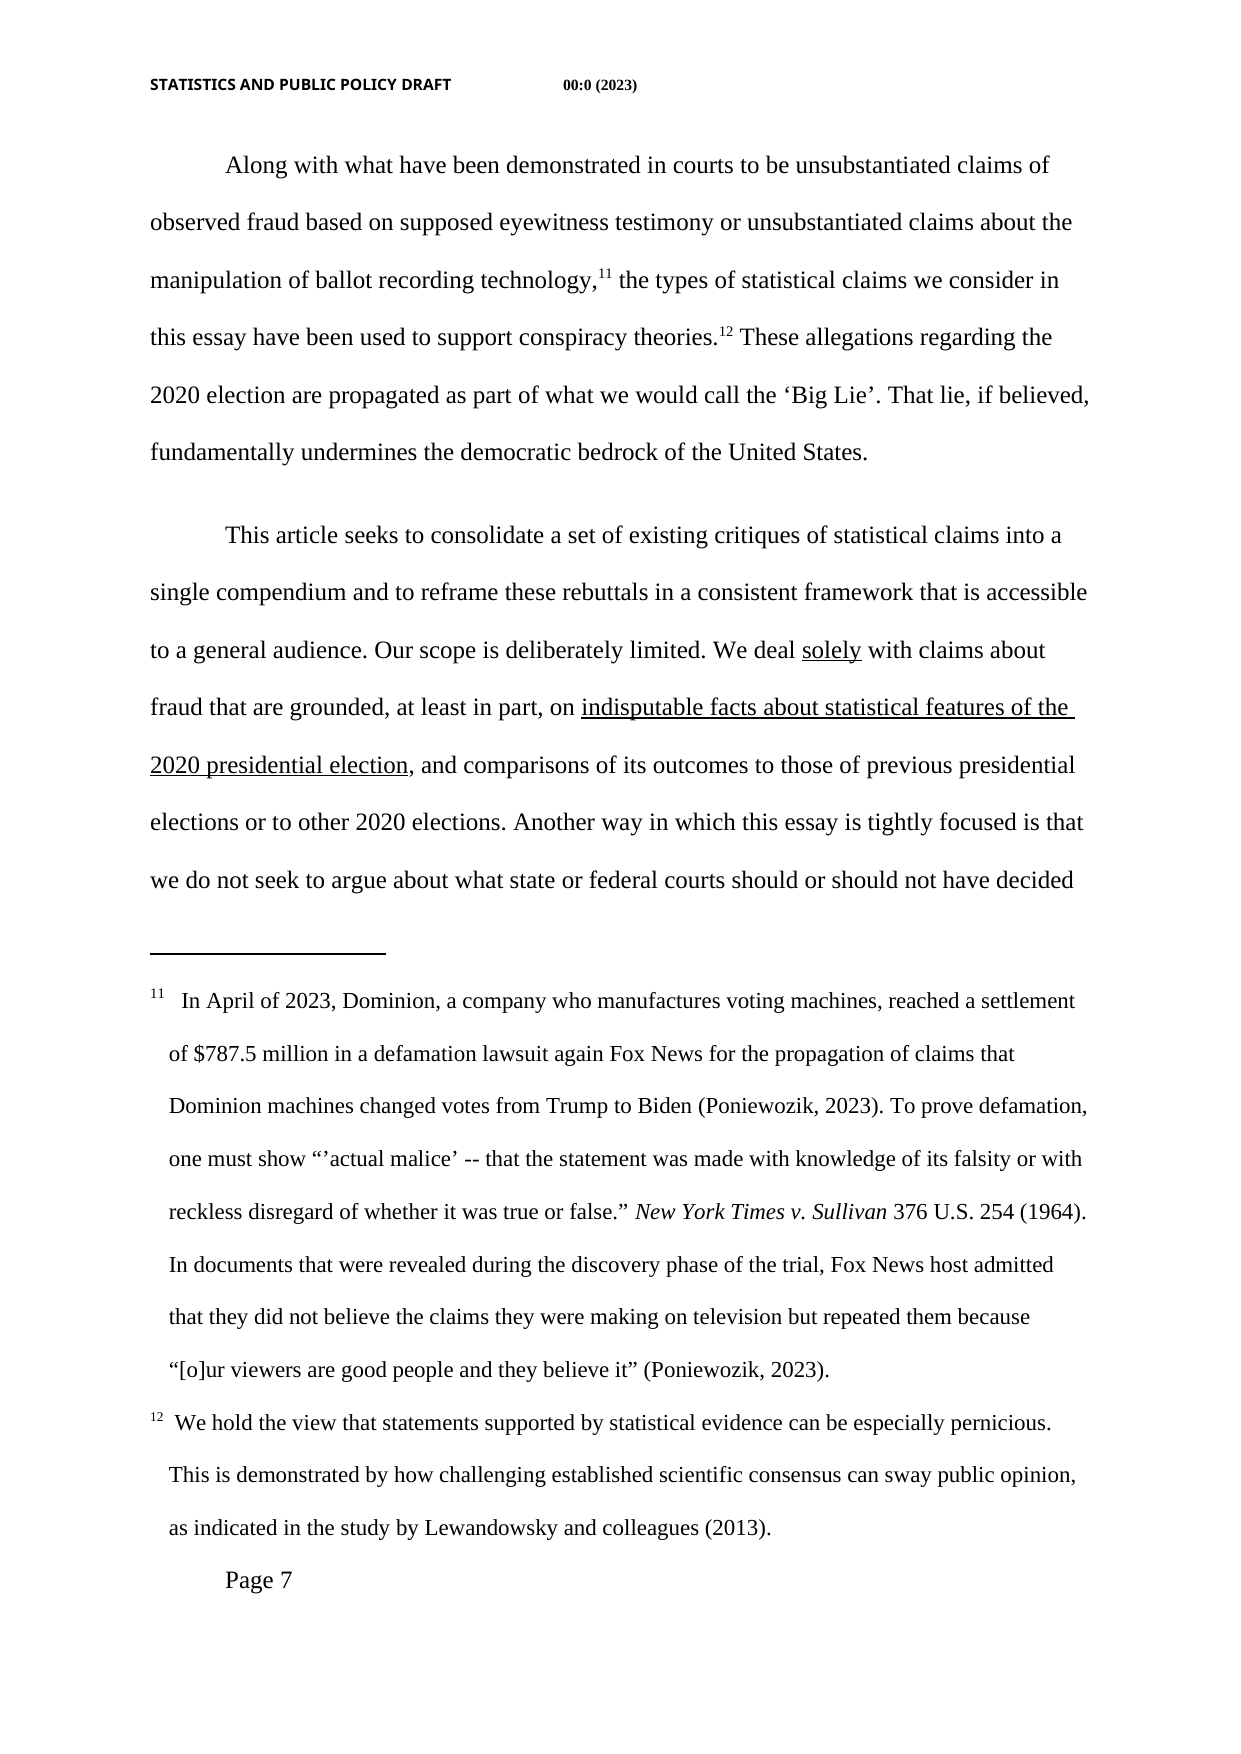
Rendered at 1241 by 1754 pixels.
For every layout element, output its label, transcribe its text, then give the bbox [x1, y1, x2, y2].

text Along with what have been demonstrated in courts to be unsubstantiated claims of observed fraud based on supposed eyewitness testimony or unsubstantiated claims about the manipulation of ballot recording technology, the types of statistical claims we consider in this essay have been used to support conspiracy theories. These allegations regarding the 2020 election are propagated as part of what we would call the ‘Big Lie’. That lie, if believed, fundamentally undermines the democratic bedrock of the United States. [150, 150, 1090, 466]
text This article seeks to consolidate a set of existing critiques of statistical claims into a single compendium and to reframe these rebuttals in a consistent framework that is accessible to a general audience. Our scope is deliberately limited. We deal solely with claims about fraud that are grounded, at least in part, on indisputable facts about statistical features of the 2020 presidential election, and comparisons of its outcomes to those of previous presidential elections or to other 2020 elections. Another way in which this essay is tightly focused is that we do not seek to argue about what state or federal courts should or should not have decided about election law in the cases brought before them in 2020. [150, 520, 1090, 894]
